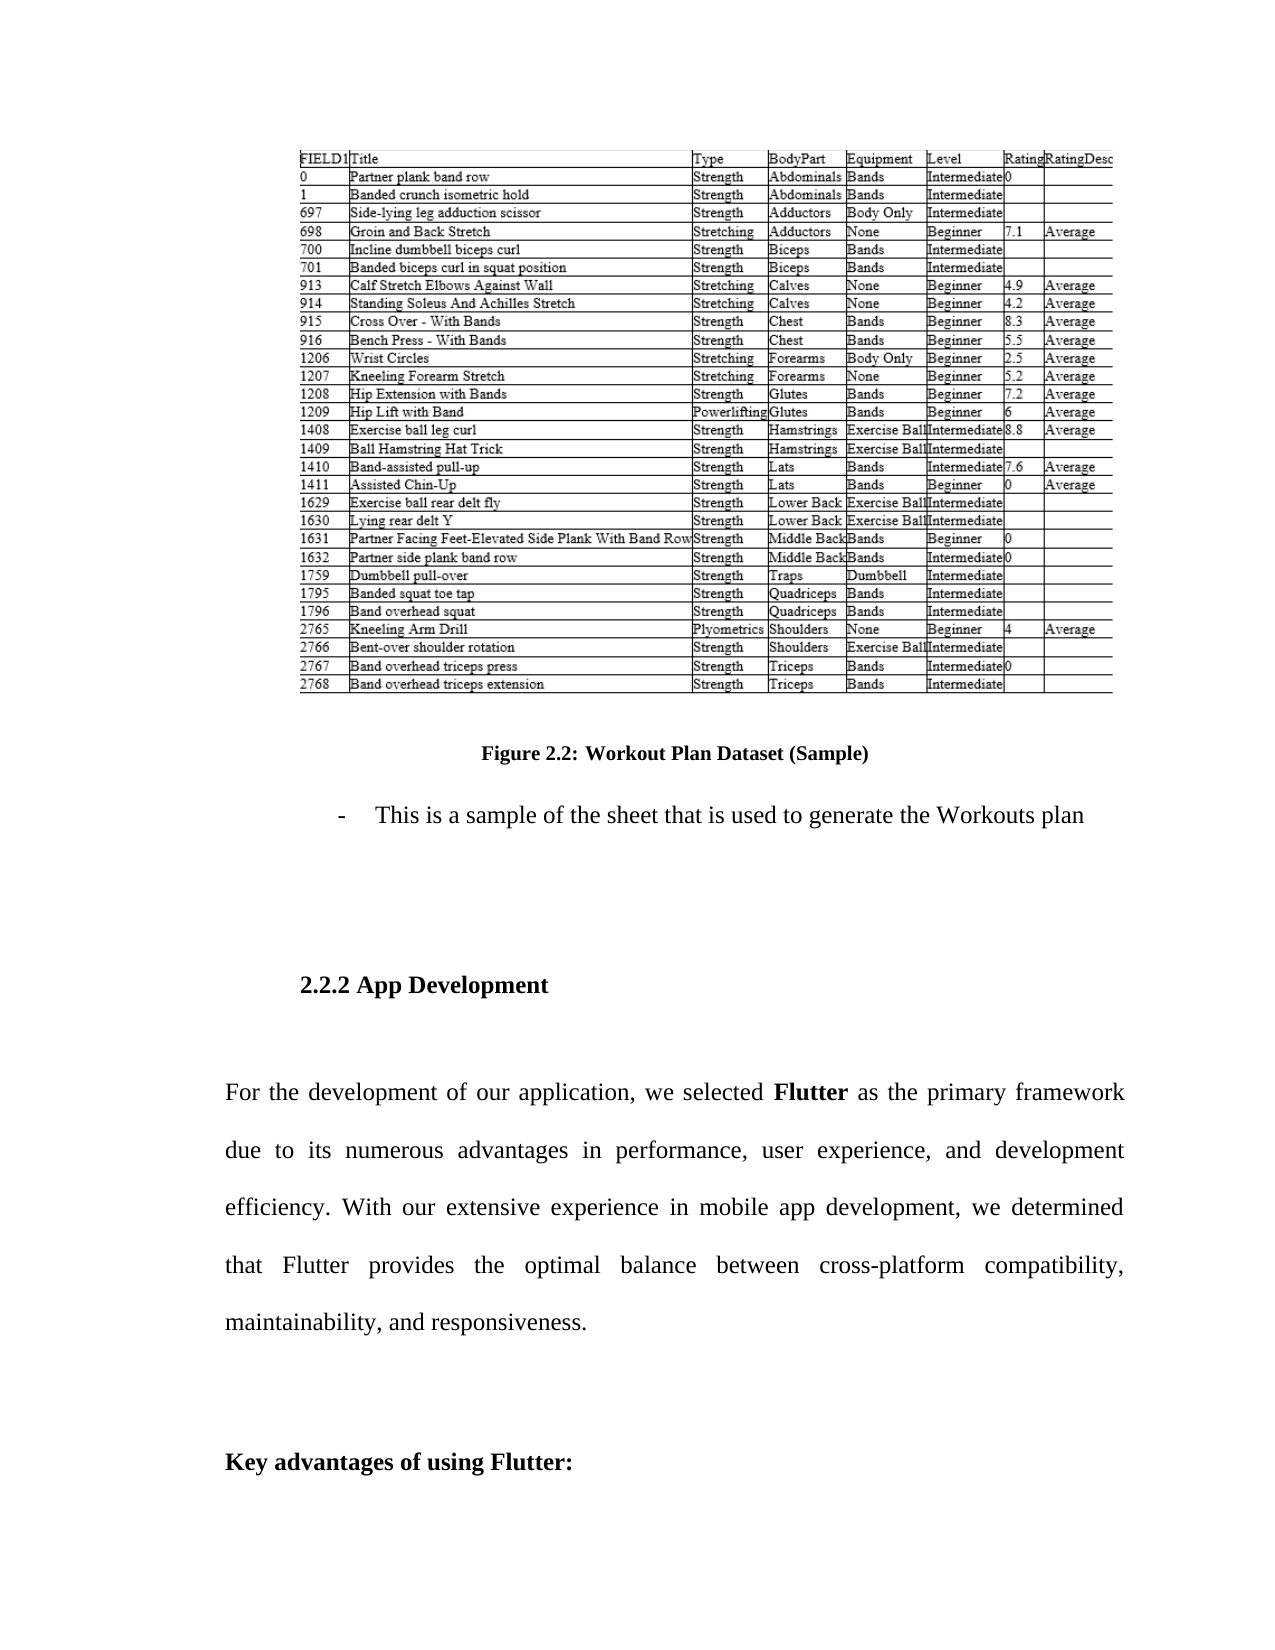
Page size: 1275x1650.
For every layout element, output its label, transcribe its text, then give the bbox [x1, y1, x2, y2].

picture [300, 150, 1113, 700]
subtitle 2.2.2 App Development [300, 970, 1125, 998]
list This is a sample of the sheet that is used to generate the Workouts plan [337, 800, 1125, 828]
text For the development of our application, we selected Flutter as the primary framework due to its numerous advantages in performance, user experience, and development efficiency. With our extensive experience in mobile app development, we determined that Flutter provides the optimal balance between cross-platform compatibility, maintainability, and responsiveness. [225, 1077, 1125, 1336]
text Key advantages of using Flutter: [225, 1447, 1125, 1476]
text Figure 2.2: Workout Plan Dataset (Sample) [225, 740, 1125, 764]
